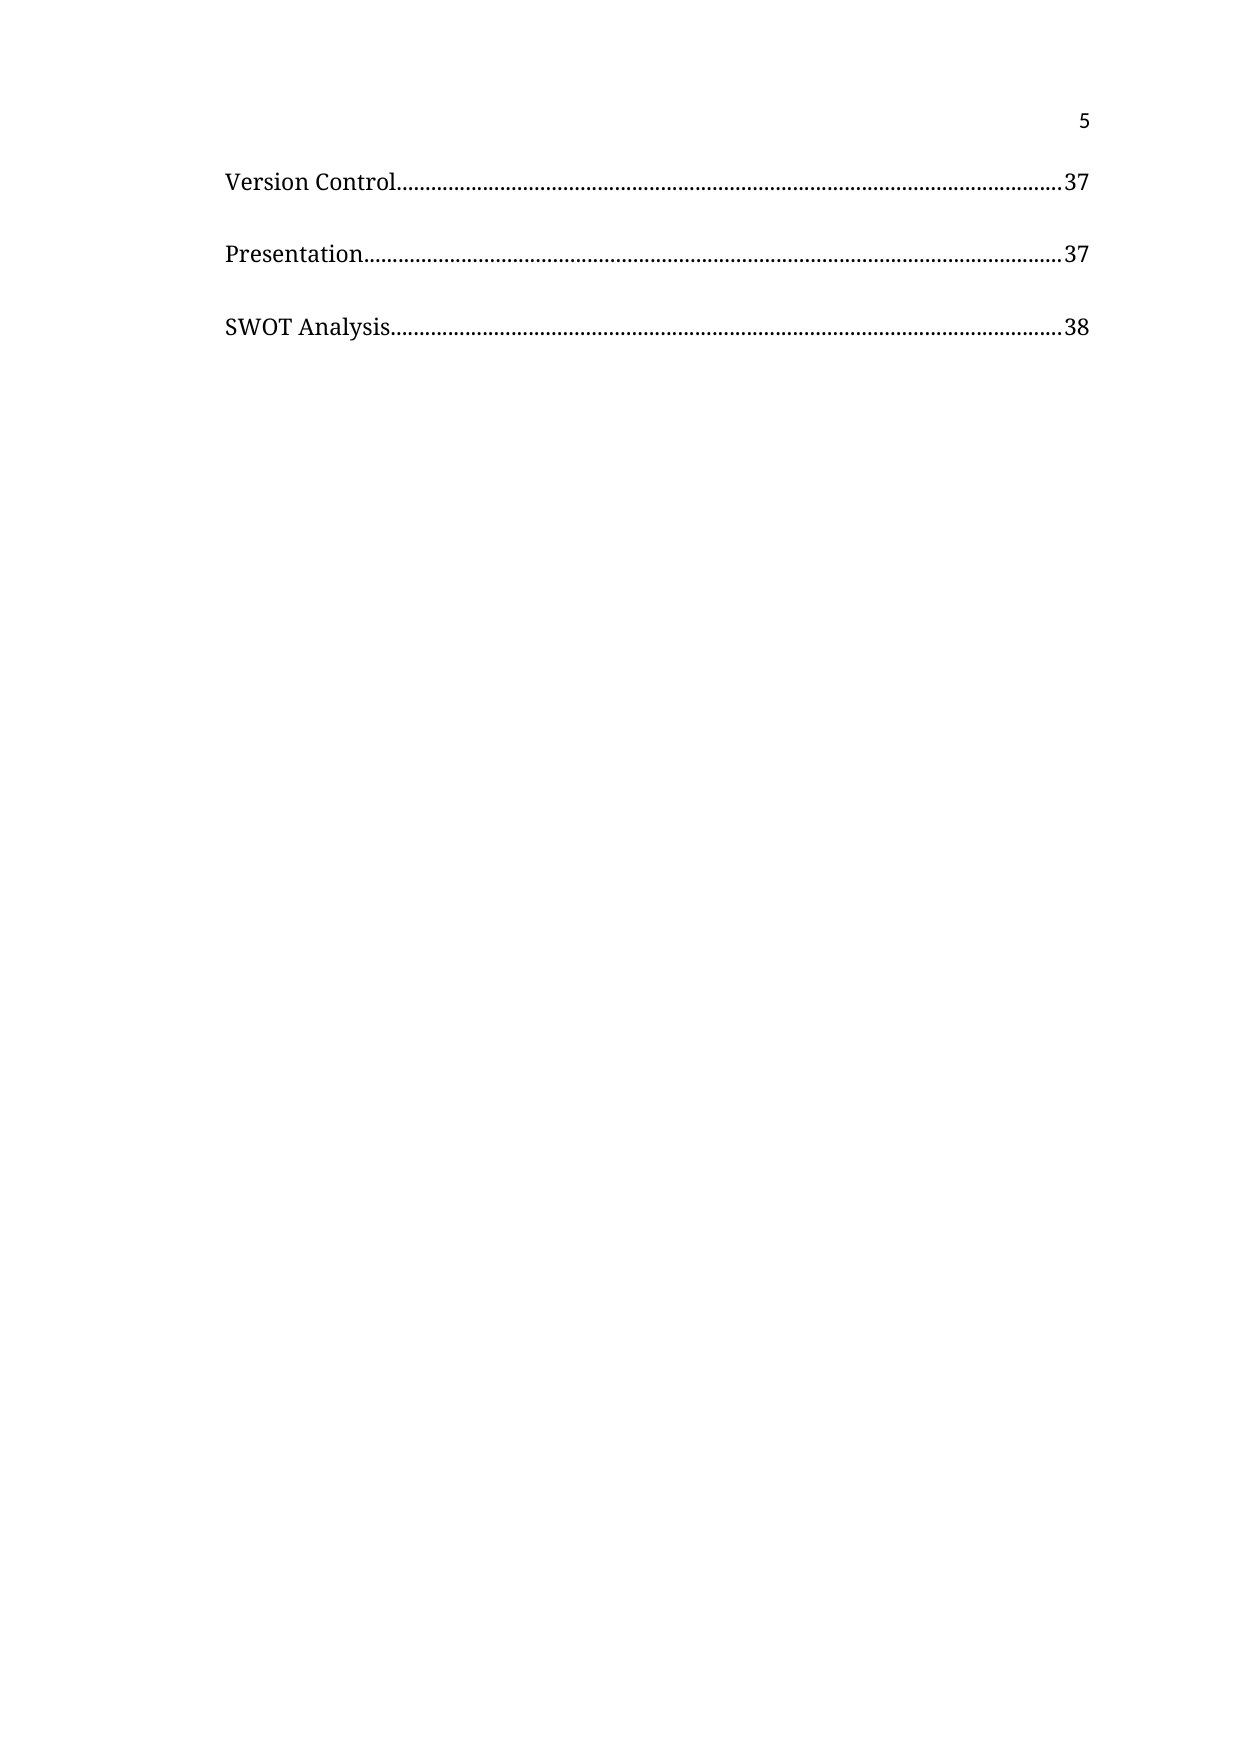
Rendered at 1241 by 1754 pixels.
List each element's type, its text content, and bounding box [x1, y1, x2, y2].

text Version Control 37 [225, 166, 1090, 197]
text SWOT Analysis 38 [225, 311, 1090, 343]
text Presentation 37 [225, 238, 1090, 270]
